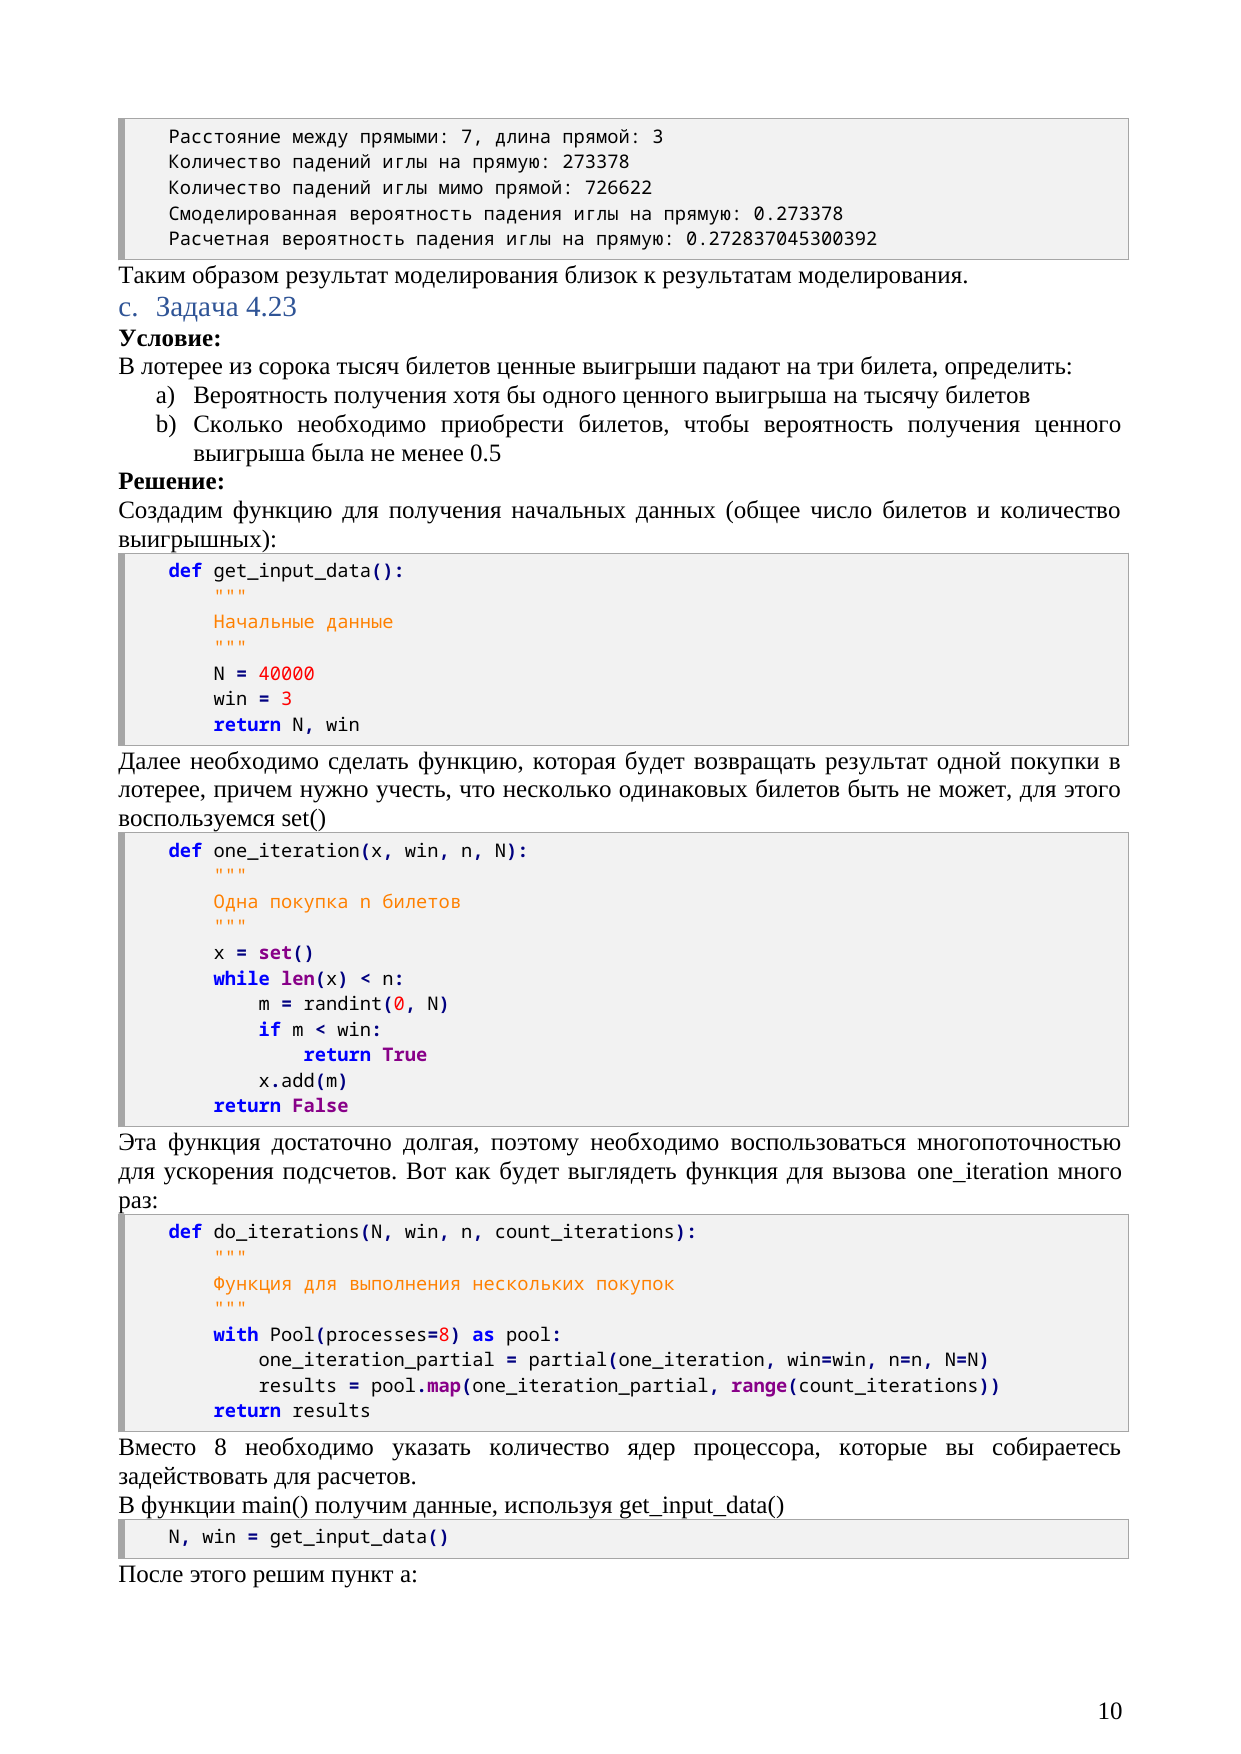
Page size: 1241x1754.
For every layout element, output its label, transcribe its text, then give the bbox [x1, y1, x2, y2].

list """ [125, 1290, 1128, 1316]
list win = 3 [125, 680, 1128, 706]
list x = set() [125, 934, 1128, 960]
list Расстояние между прямыми: 7, длина прямой: 3 [125, 119, 1128, 144]
list return N, win [125, 706, 1128, 745]
list x.add(m) [125, 1062, 1128, 1087]
list """ [125, 858, 1128, 883]
list Функция для выполнения нескольких покупок [125, 1265, 1128, 1290]
list Смоделированная вероятность падения иглы на прямую: 0.273378 [125, 195, 1128, 220]
list """ [125, 629, 1128, 655]
list def do_iterations(N, win, n, count_iterations): [125, 1215, 1128, 1239]
text Условие: [118, 323, 1122, 351]
list return results [125, 1392, 1128, 1431]
text Вместо 8 необходимо указать количество ядер процессора, которые вы собираетесь задействовать для расчетов. [118, 1432, 1122, 1490]
list while len(x) < n: [125, 960, 1128, 985]
text Таким образом результат моделирования близок к результатам моделирования. [118, 260, 1122, 289]
list Количество падений иглы мимо прямой: 726622 [125, 169, 1128, 195]
list with Pool(processes=8) as pool: [125, 1316, 1128, 1341]
list N = 40000 [125, 655, 1128, 680]
list Расчетная вероятность падения иглы на прямую: 0.272837045300392 [125, 220, 1128, 259]
list def one_iteration(x, win, n, N): [125, 833, 1128, 858]
subtitle Задача 4.23 [118, 289, 1122, 323]
list N, win = get_input_data() [125, 1520, 1128, 1558]
list return False [125, 1087, 1128, 1126]
list Одна покупка n билетов [125, 883, 1128, 909]
list results = pool.map(one_iteration_partial, range(count_iterations)) [125, 1367, 1128, 1392]
list """ [125, 1239, 1128, 1265]
list Начальные данные [125, 604, 1128, 629]
text В функции main() получим данные, используя get_input_data() [118, 1490, 1122, 1519]
list """ [125, 578, 1128, 604]
text Создадим функцию для получения начальных данных (общее число билетов и количество выигрышных): [118, 495, 1122, 553]
list if m < win: [125, 1011, 1128, 1036]
text Решение: [118, 466, 1122, 495]
text В лотерее из сорока тысяч билетов ценные выигрыши падают на три билета, определить: [118, 351, 1122, 380]
list return True [125, 1036, 1128, 1062]
list """ [125, 909, 1128, 934]
list Количество падений иглы на прямую: 273378 [125, 144, 1128, 169]
list def get_input_data(): [125, 554, 1128, 578]
text Далее необходимо сделать функцию, которая будет возвращать результат одной покупки в лотерее, причем нужно учесть, что несколько одинаковых билетов быть не может, для этого воспользуемся set() [118, 746, 1122, 832]
list m = randint(0, N) [125, 985, 1128, 1011]
list Сколько необходимо приобрести билетов, чтобы вероятность получения ценного выигрыша была не менее 0.5 [156, 409, 1122, 466]
text Эта функция достаточно долгая, поэтому необходимо воспользоваться многопоточностью для ускорения подсчетов. Вот как будет выглядеть функция для вызова one_iteration много раз: [118, 1127, 1122, 1214]
text После этого решим пункт a: [118, 1559, 1122, 1587]
list Вероятность получения хотя бы одного ценного выигрыша на тысячу билетов [156, 380, 1122, 409]
list one_iteration_partial = partial(one_iteration, win=win, n=n, N=N) [125, 1341, 1128, 1367]
